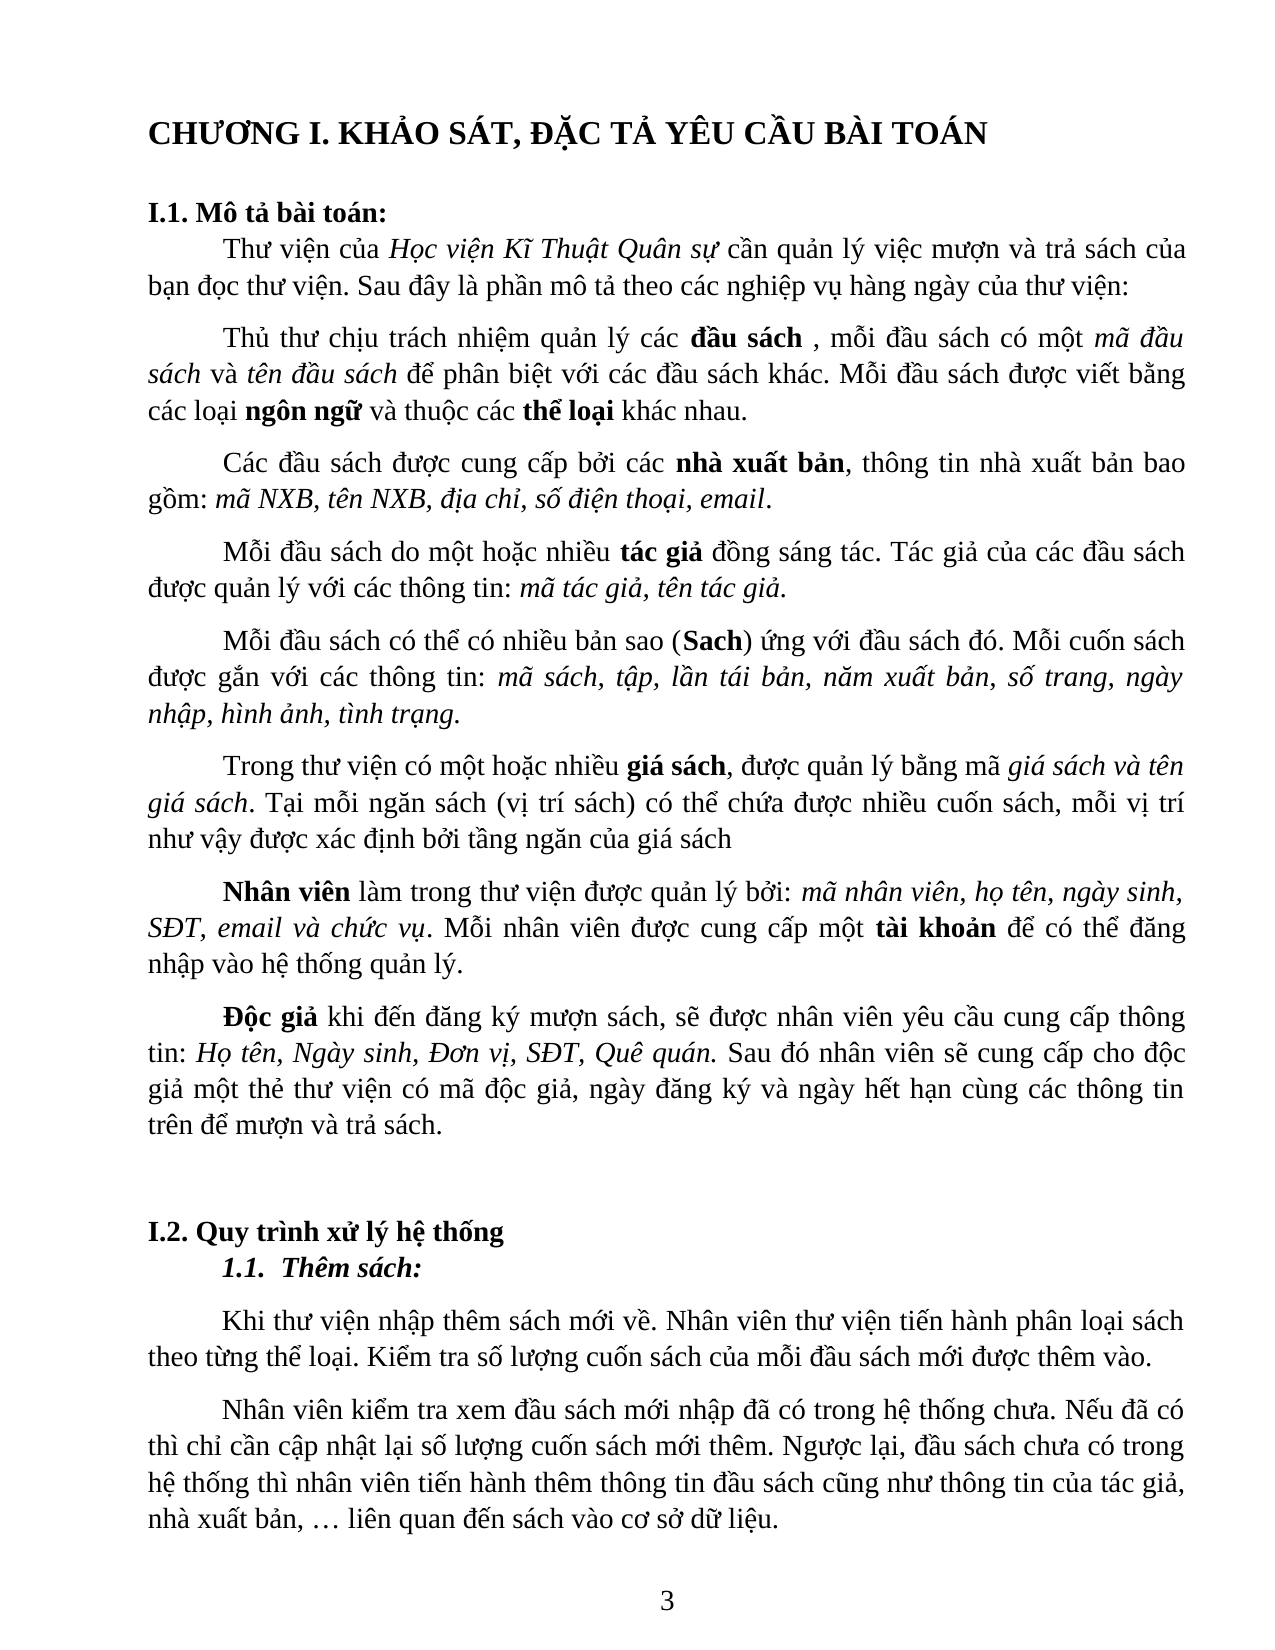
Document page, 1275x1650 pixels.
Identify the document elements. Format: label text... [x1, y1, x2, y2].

text Khi thư viện nhập thêm sách mới về. Nhân viên thư viện tiến hành phân loại sách theo từng thể loại. Kiểm tra số lượng cuốn sách của mỗi đầu sách mới được thêm vào. [148, 1303, 1186, 1373]
text Độc giả khi đến đăng ký mượn sách, sẽ được nhân viên yêu cầu cung cấp thông tin: Họ tên, Ngày sinh, Đơn vị, SĐT, Quê quán. Sau đó nhân viên sẽ cung cấp cho độc giả một thẻ thư viện có mã độc giả, ngày đăng ký và ngày hết hạn cùng các thông tin trên để mượn và trả sách. [148, 999, 1186, 1141]
text Mỗi đầu sách có thể có nhiều bản sao (Sach) ứng với đầu sách đó. Mỗi cuốn sách được gắn với các thông tin: mã sách, tập, lần tái bản, năm xuất bản, số trang, ngày nhập, hình ảnh, tình trạng. [148, 623, 1186, 729]
text Mỗi đầu sách do một hoặc nhiều tác giả đồng sáng tác. Tác giả của các đầu sách được quản lý với các thông tin: mã tác giả, tên tác giả. [148, 534, 1186, 604]
text Trong thư viện có một hoặc nhiều giá sách, được quản lý bằng mã giá sách và tên giá sách. Tại mỗi ngăn sách (vị trí sách) có thể chứa được nhiều cuốn sách, mỗi vị trí như vậy được xác định bởi tầng ngăn của giá sách [148, 748, 1186, 854]
list Thêm sách: [222, 1251, 1186, 1284]
text Thư viện của Học viện Kĩ Thuật Quân sự cần quản lý việc mượn và trả sách của bạn đọc thư viện. Sau đây là phần mô tả theo các nghiệp vụ hàng ngày của thư viện: [148, 231, 1186, 301]
text Các đầu sách được cung cấp bởi các nhà xuất bản, thông tin nhà xuất bản bao gồm: mã NXB, tên NXB, địa chỉ, số điện thoại, email. [148, 446, 1186, 515]
text Thủ thư chịu trách nhiệm quản lý các đầu sách , mỗi đầu sách có một mã đầu sách và tên đầu sách để phân biệt với các đầu sách khác. Mỗi đầu sách được viết bằng các loại ngôn ngữ và thuộc các thể loại khác nhau. [148, 320, 1186, 426]
subtitle CHƯƠNG I. KHẢO SÁT, ĐẶC TẢ YÊU CẦU BÀI TOÁN [148, 114, 1186, 152]
subtitle I.1. Mô tả bài toán: [148, 195, 1186, 229]
subtitle I.2. Quy trình xử lý hệ thống [148, 1214, 1186, 1248]
text Nhân viên làm trong thư viện được quản lý bởi: mã nhân viên, họ tên, ngày sinh, SĐT, email và chức vụ. Mỗi nhân viên được cung cấp một tài khoản để có thể đăng nhập vào hệ thống quản lý. [148, 874, 1186, 979]
text Nhân viên kiểm tra xem đầu sách mới nhập đã có trong hệ thống chưa. Nếu đã có thì chỉ cần cập nhật lại số lượng cuốn sách mới thêm. Ngược lại, đầu sách chưa có trong hệ thống thì nhân viên tiến hành thêm thông tin đầu sách cũng như thông tin của tác giả, nhà xuất bản, … liên quan đến sách vào cơ sở dữ liệu. [148, 1392, 1186, 1534]
